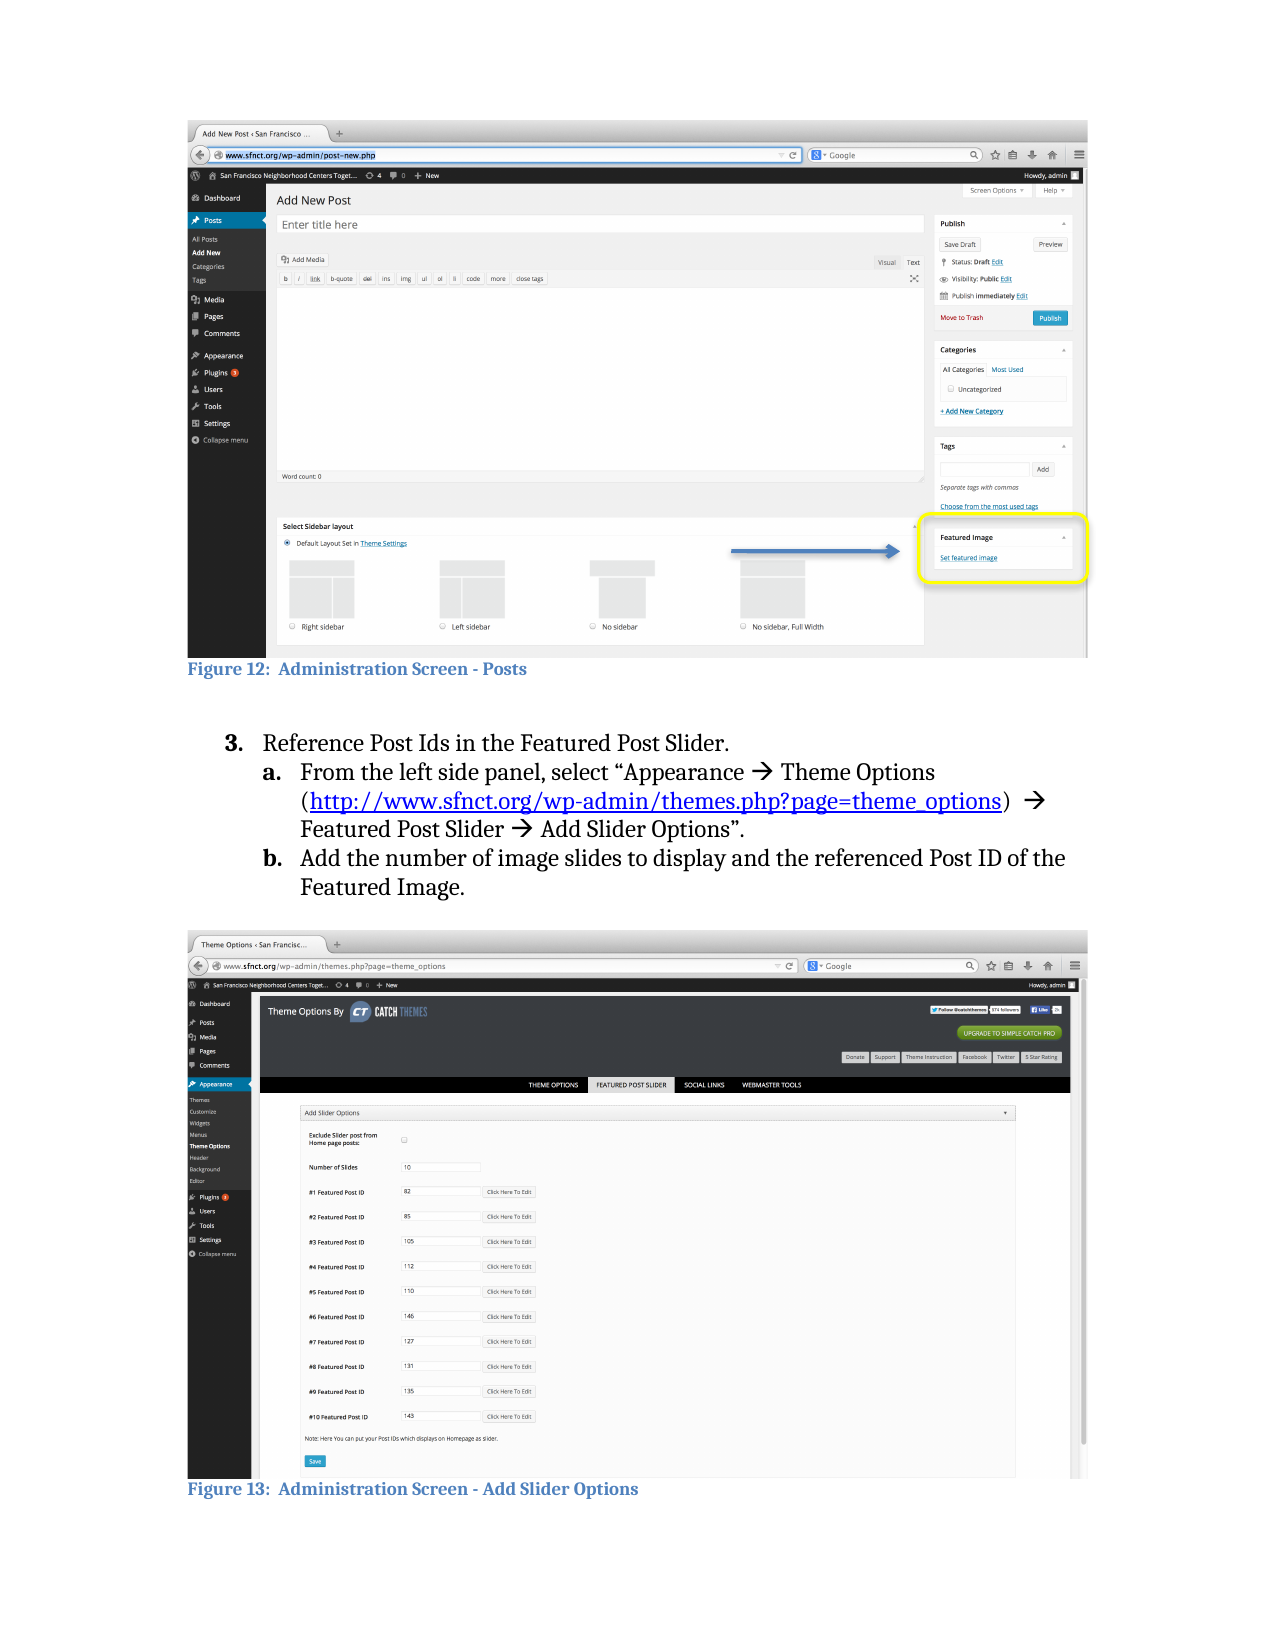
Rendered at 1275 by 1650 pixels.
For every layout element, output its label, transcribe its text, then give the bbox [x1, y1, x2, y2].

picture [187, 930, 1088, 1479]
picture [921, 516, 1086, 581]
text Figure : Administration Screen - Add Slider Options [187, 1479, 1087, 1500]
list Add the number of image slides to display and the referenced Post ID of the Featured Image. [262, 844, 1087, 902]
list From the left side panel, select “Appearance Theme Options (http://www.sfnct.org/wp-admin/themes.php?page=theme_options) Featured Post Slider Add Slider Options”. [262, 758, 1087, 844]
list Reference Post Ids in the Featured Post Slider. [225, 729, 1087, 758]
picture [187, 120, 1088, 658]
text Figure : Administration Screen - Posts [187, 658, 1087, 679]
